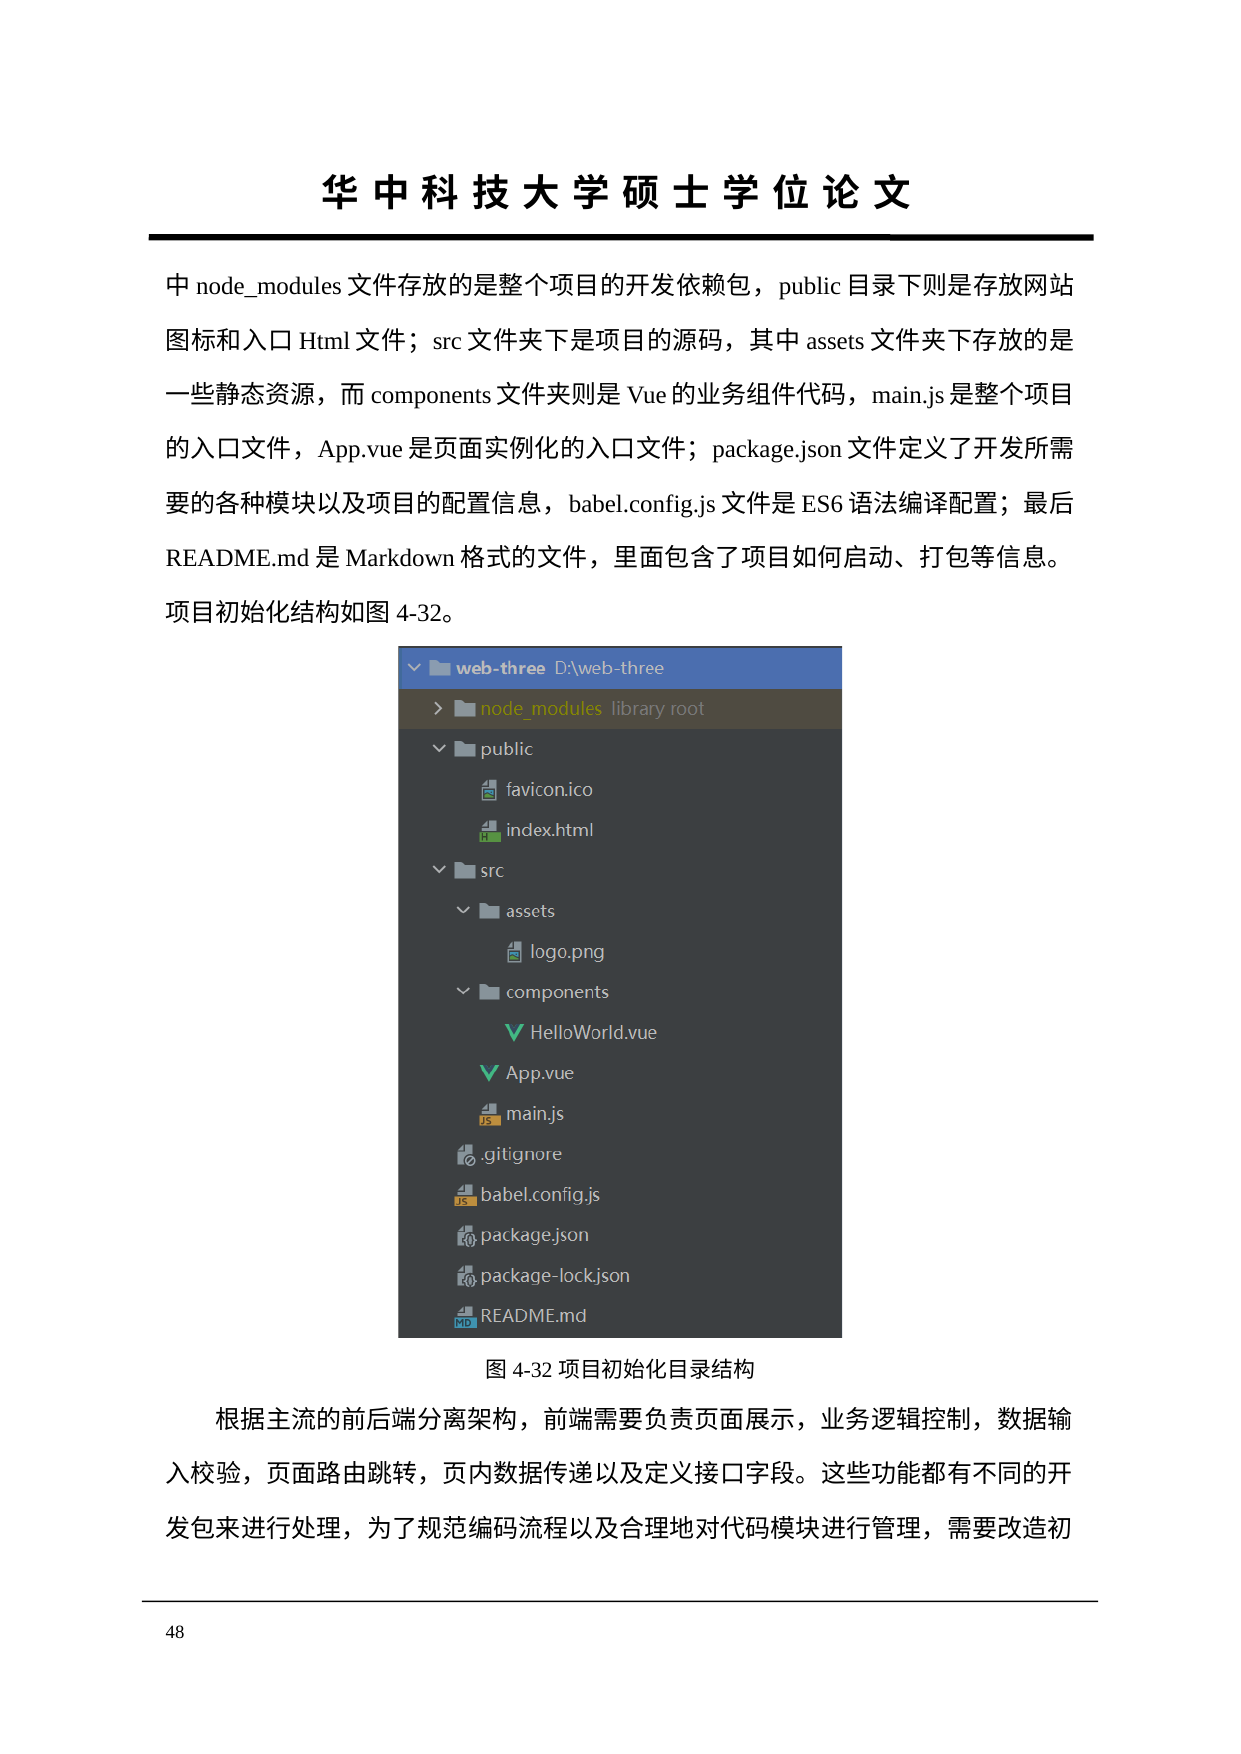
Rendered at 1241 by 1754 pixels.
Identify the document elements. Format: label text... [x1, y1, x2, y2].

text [165, 1399, 1075, 1544]
picture [398, 646, 843, 1338]
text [165, 266, 1075, 628]
